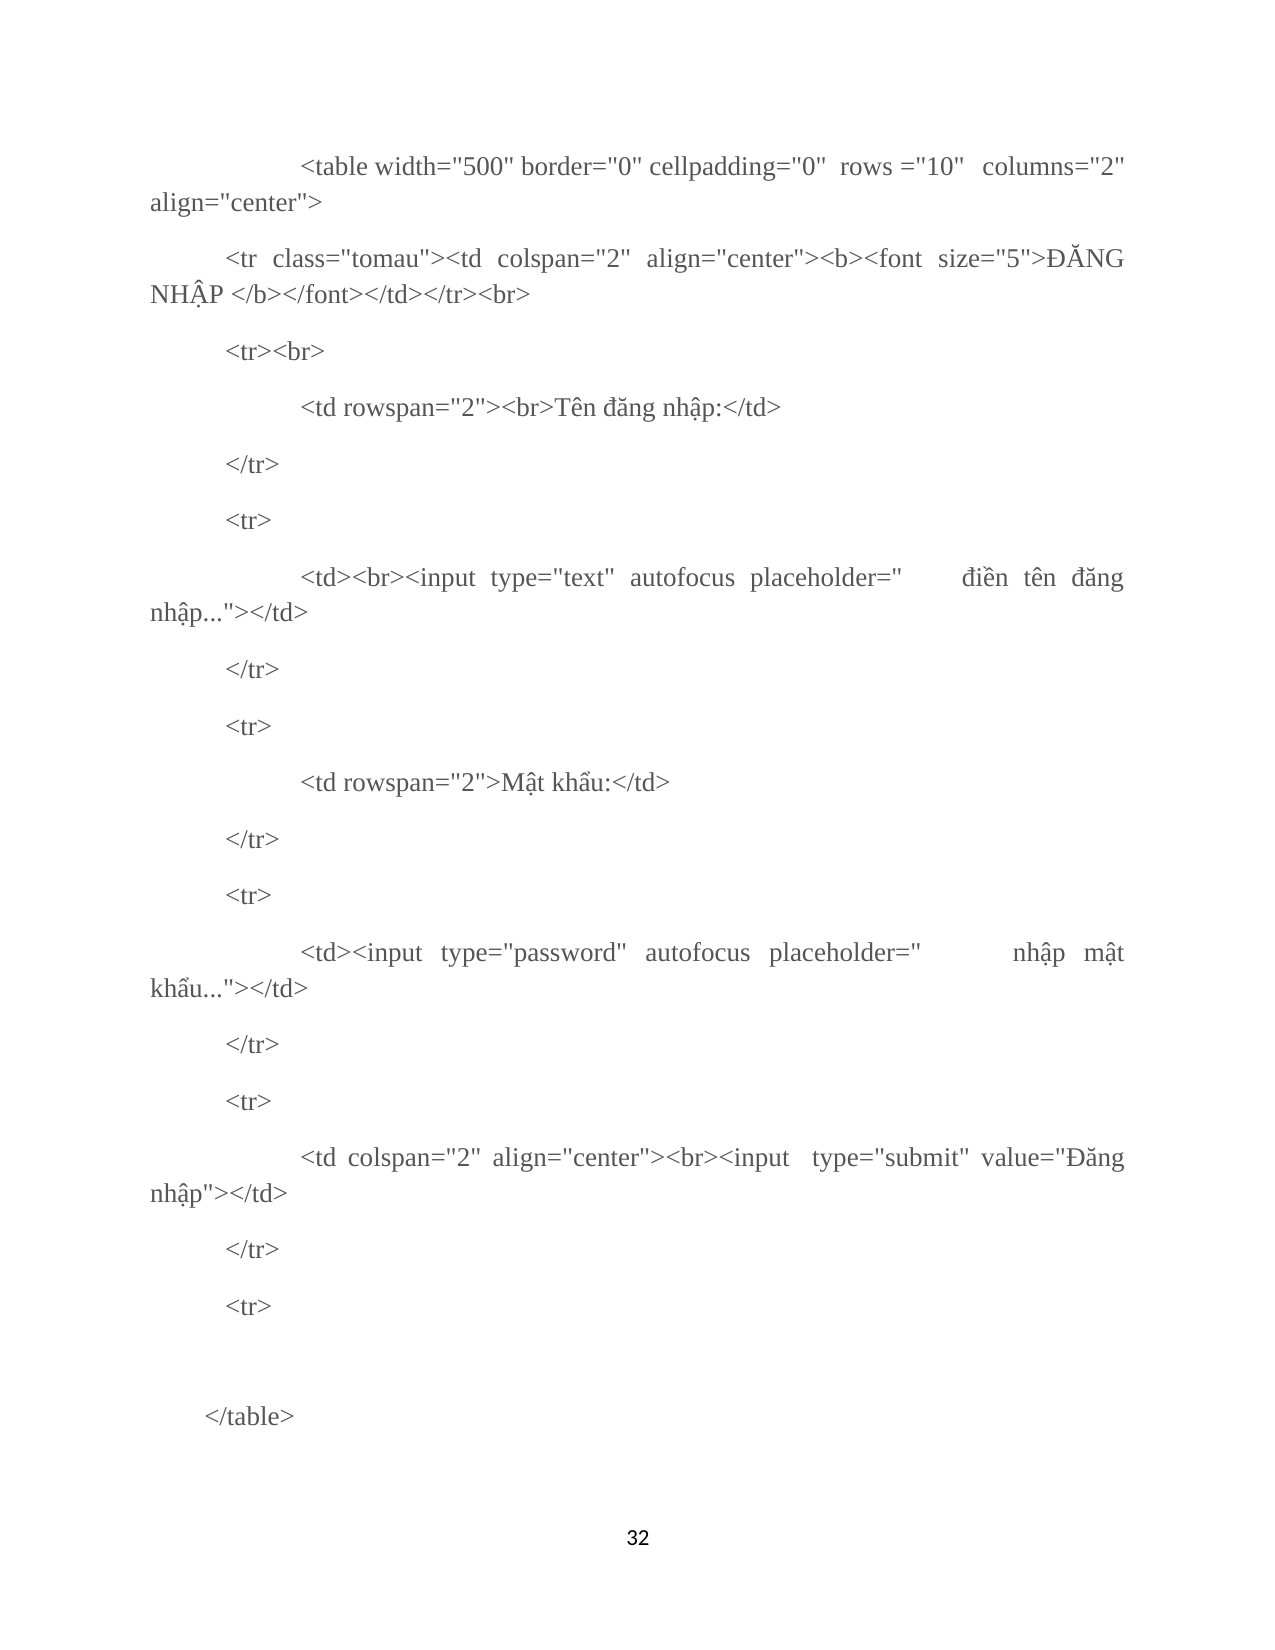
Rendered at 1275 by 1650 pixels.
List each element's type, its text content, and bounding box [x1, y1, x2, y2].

text <tr> [150, 710, 1125, 741]
text <tr> [150, 1085, 1125, 1116]
text </tr> [150, 1234, 1125, 1265]
text <td rowspan="2"><br>Tên đăng nhập:</td> [150, 391, 1125, 422]
text <tr> [150, 504, 1125, 535]
text <table width="500" border="0" cellpadding="0" rows ="10" columns="2" align="center"> [150, 150, 1125, 217]
text </tr> [150, 653, 1125, 684]
text <td><input type="password" autofocus placeholder=" nhập mật khẩu..."></td> [150, 936, 1125, 1003]
text </tr> [150, 823, 1125, 854]
text </tr> [150, 1028, 1125, 1059]
text <td><br><input type="text" autofocus placeholder=" điền tên đăng nhập..."></td> [150, 561, 1125, 628]
text <td rowspan="2">Mật khẩu:</td> [150, 766, 1125, 797]
text <td colspan="2" align="center"><br><input type="submit" value="Đăng nhập"></td> [150, 1141, 1125, 1208]
text <tr> [150, 879, 1125, 911]
text </table> [150, 1400, 1125, 1431]
text <tr class="tomau"><td colspan="2" align="center"><b><font size="5">ĐĂNG NHẬP </b></font></td></tr><br> [150, 242, 1125, 309]
text <tr> [150, 1290, 1125, 1321]
text <tr><br> [150, 334, 1125, 366]
text </tr> [150, 448, 1125, 479]
